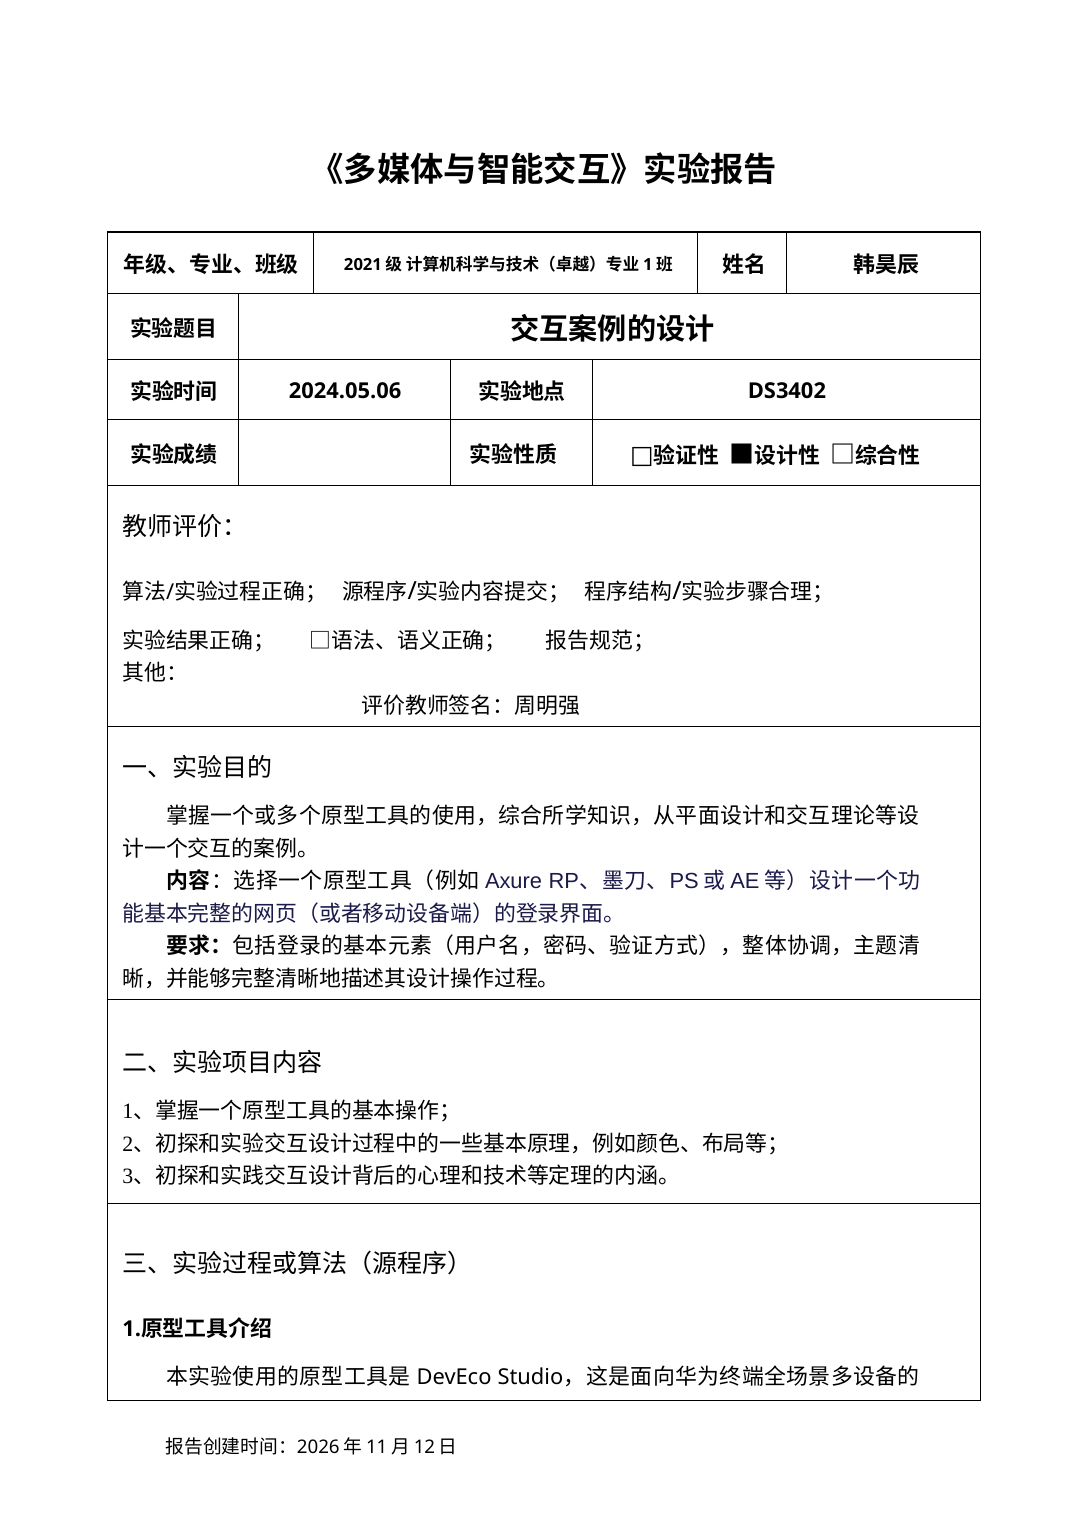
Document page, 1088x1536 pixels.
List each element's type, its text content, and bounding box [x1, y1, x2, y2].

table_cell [108, 1204, 980, 1400]
table_cell [239, 420, 450, 485]
table_cell □验证性 ■设计性 □综合性 [593, 420, 980, 485]
table_header 年级、专业、班级 [108, 233, 313, 293]
table_cell 实验地点 [451, 360, 592, 419]
table_cell 交互案例的设计 [239, 294, 980, 359]
table_cell 二、实验项目内容 1、掌握一个原型工具的基本操作； 2、初探和实验交互设计过程中的一些基本原理，例如颜色、布局等； 3、初探和实践交互设计背后的心理和技术等定理的内涵。 [108, 1000, 980, 1203]
table_cell 教师评价： 算法/实验过程正确； 源程序/实验内容提交； 程序结构/实验步骤合理； 实验结果正确； □语法、语义正确； 报告规范； 其他： 评价教师签名：周明强 [108, 486, 980, 726]
table_cell 实验性质 [451, 420, 592, 485]
table_cell 实验成绩 [108, 420, 238, 485]
table_cell DS3402 [593, 360, 980, 419]
table_cell 实验时间 [108, 360, 238, 419]
table_header 姓名 [698, 233, 786, 293]
table_cell 2024.05.06 [239, 360, 450, 419]
table_cell 一、实验目的 掌握一个或多个原型工具的使用，综合所学知识，从平面设计和交互理论等设计一个交互的案例。 内容：选择一个原型工具（例如Axure RP、墨刀、PS或AE等）设计一个功能基本完整的网页（或者移动设备端）的登录界面。 要求：包括登录的基本元素（用户名，密码、验证方式），整体协调，主题清晰，并能够完整清晰地描述其设计操作过程。 [108, 727, 980, 999]
text 《多媒体与智能交互》实验报告 [165, 134, 922, 199]
table_header 2021级 计算机科学与技术（卓越）专业 1班 [314, 233, 697, 293]
table_cell 实验题目 [108, 294, 238, 359]
table_header 韩昊辰 [787, 233, 980, 293]
